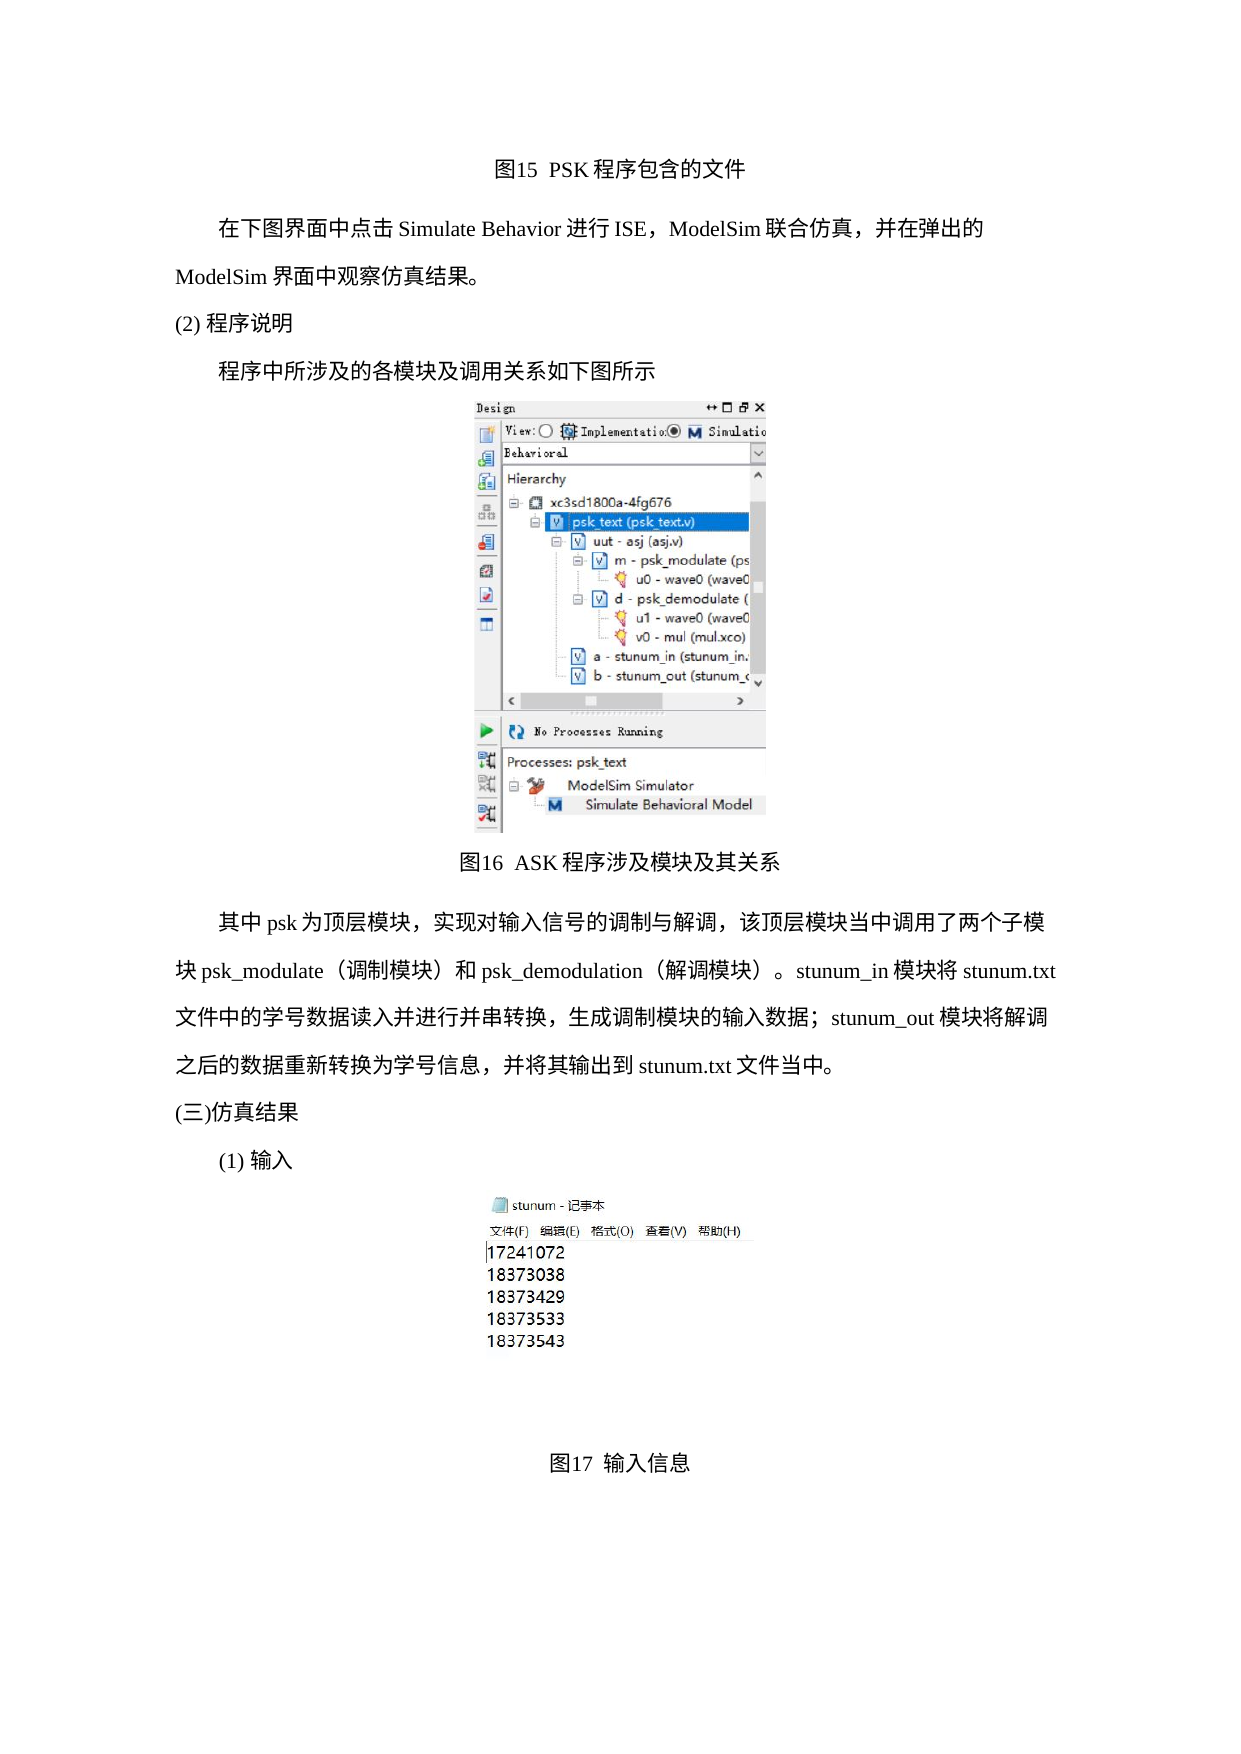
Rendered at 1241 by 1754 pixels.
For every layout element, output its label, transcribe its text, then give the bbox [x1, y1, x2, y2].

text 程序中所涉及的各模块及调用关系如下图所示 [175, 354, 1065, 386]
text ASK程序涉及模块及其关系 [175, 845, 1065, 877]
picture [474, 401, 766, 833]
text PSK程序包含的文件 [175, 154, 1065, 184]
subtitle 程序说明 [175, 306, 1065, 338]
picture [486, 1190, 754, 1436]
text 输入信息 [175, 1448, 1065, 1477]
subtitle 输入 [175, 1143, 1065, 1174]
text 在下图界面中点击Simulate Behavior进行ISE，ModelSim联合仿真，并在弹出的ModelSim界面中观察仿真结果。 [175, 211, 1065, 291]
text 其中psk为顶层模块，实现对输入信号的调制与解调，该顶层模块当中调用了两个子模块psk_modulate（调制模块）和psk_demodulation（解调模块）。stunum_in模块将stunum.txt文件中的学号数据读入并进行并串转换，生成调制模块的输入数据；stunum_out模块将解调之后的数据重新转换为学号信息，并将其输出到stunum.txt文件当中。 [175, 905, 1065, 1079]
subtitle 仿真结果 [175, 1095, 1065, 1127]
